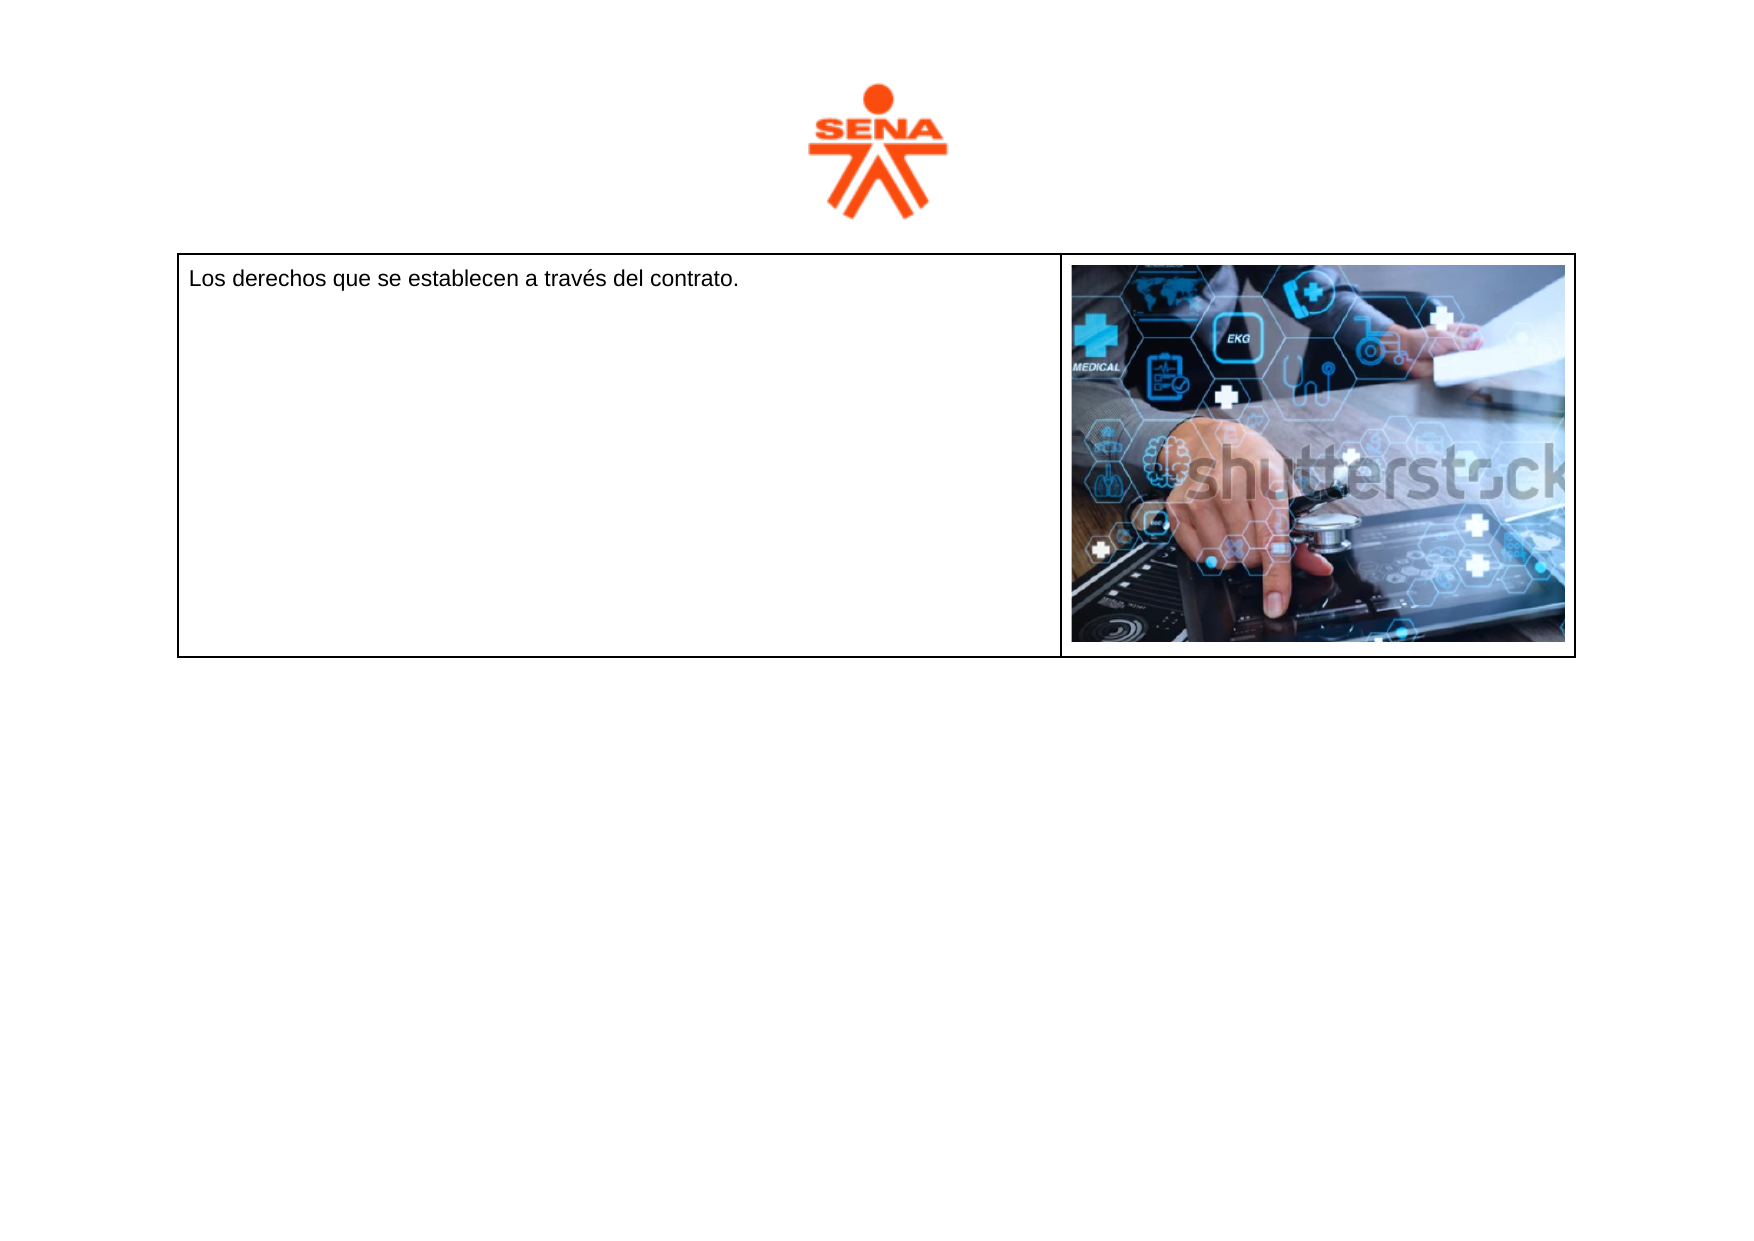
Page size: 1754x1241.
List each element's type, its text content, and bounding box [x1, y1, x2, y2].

table_cell Los derechos que se establecen a través del contrato. [179, 255, 1060, 656]
picture [1071, 265, 1565, 642]
picture [796, 75, 958, 227]
table_cell [1062, 255, 1574, 656]
